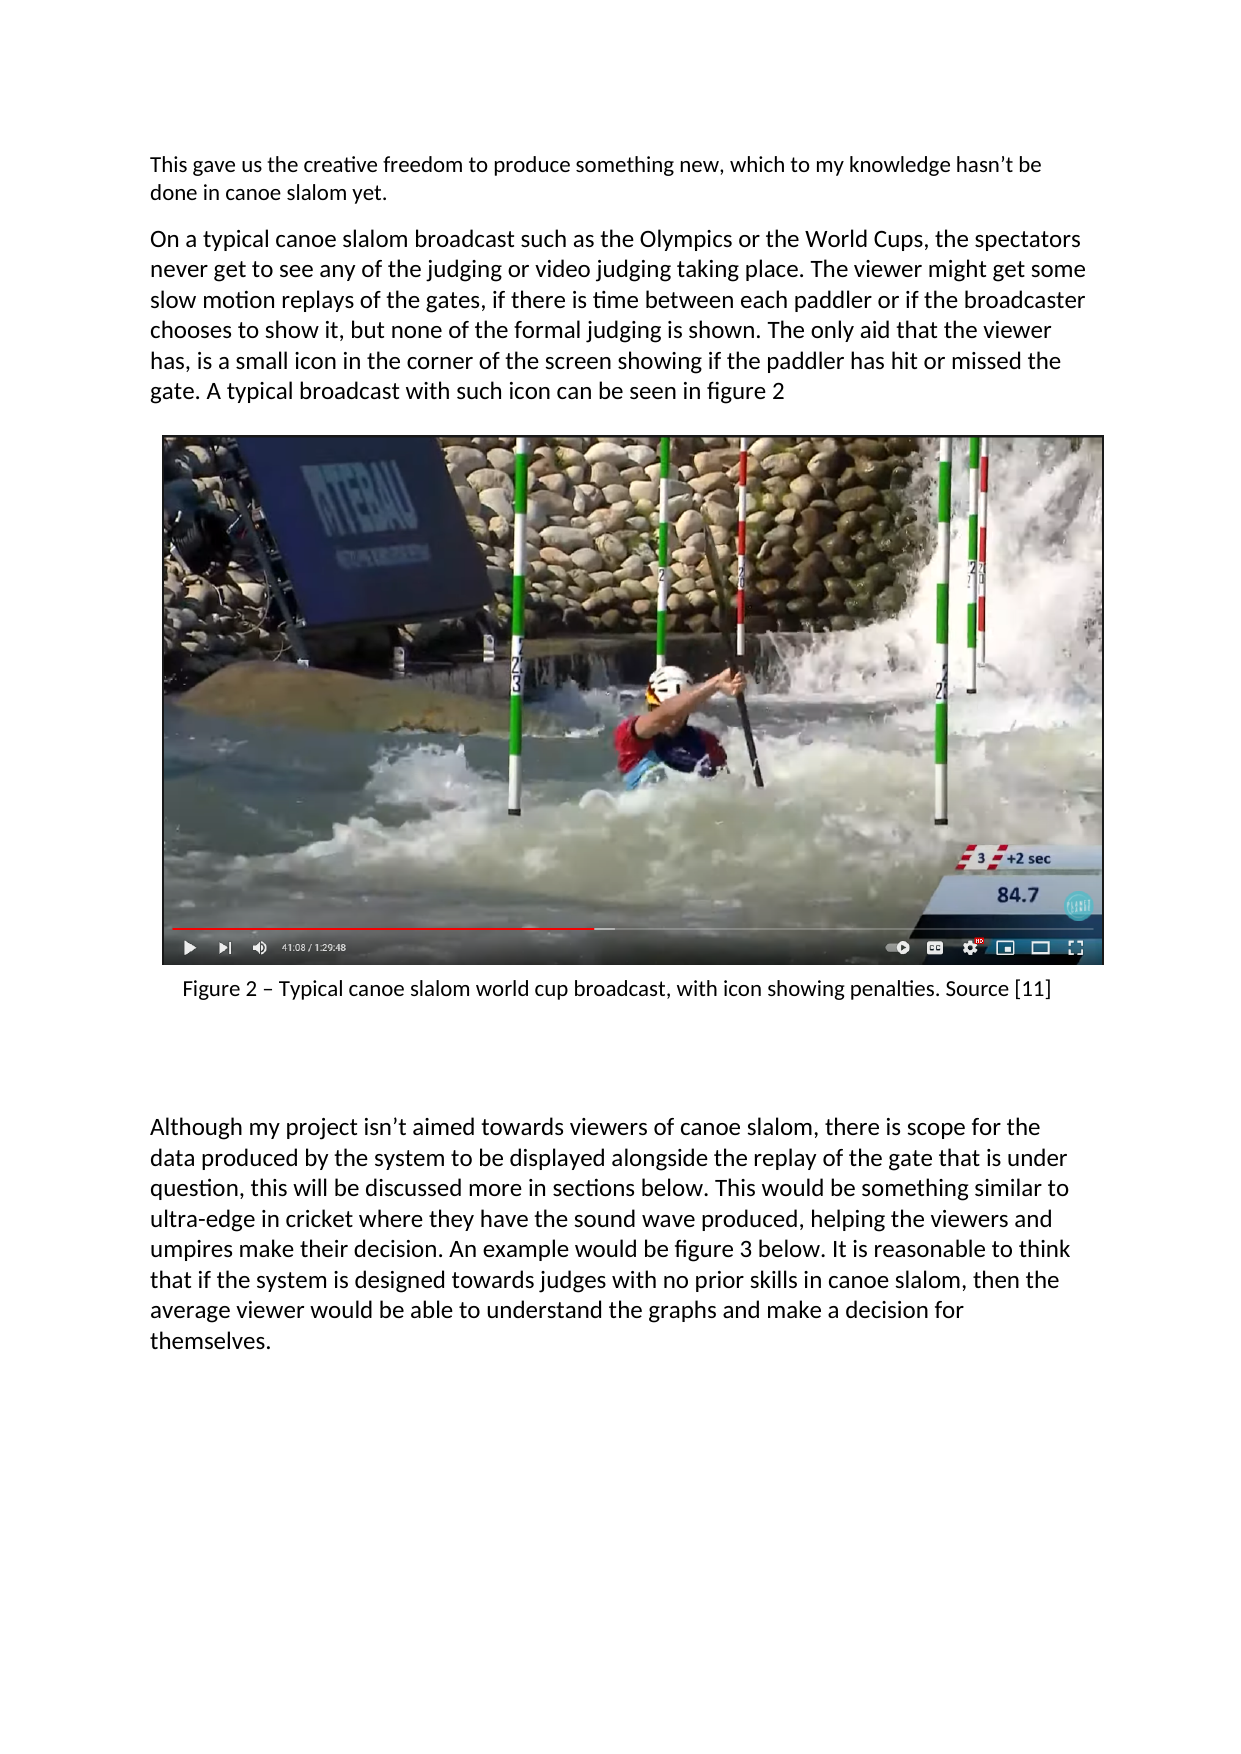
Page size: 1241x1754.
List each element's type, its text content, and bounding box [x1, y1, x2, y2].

text On a typical canoe slalom broadcast such as the Olympics or the World Cups, the spectators never get to see any of the judging or video judging taking place. The viewer might get some slow motion replays of the gates, if there is time between each paddler or if the broadcaster chooses to show it, but none of the formal judging is shown. The only aid that the viewer has, is a small icon in the corner of the screen showing if the paddler has hit or missed the gate. A typical broadcast with such icon can be seen in figure 2 [150, 223, 1090, 406]
text Although my project isn’t aimed towards viewers of canoe slalom, there is scope for the data produced by the system to be displayed alongside the replay of the gate that is under question, this will be discussed more in sections below. This would be something similar to ultra-edge in cricket where they have the sound wave produced, helping the viewers and umpires make their decision. An example would be figure 3 below. It is reasonable to think that if the system is designed towards judges with no prior skills in canoe slalom, then the average viewer would be able to understand the graphs and make a decision for themselves. [150, 1111, 1090, 1355]
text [150, 150, 1090, 206]
picture [162, 435, 1104, 965]
